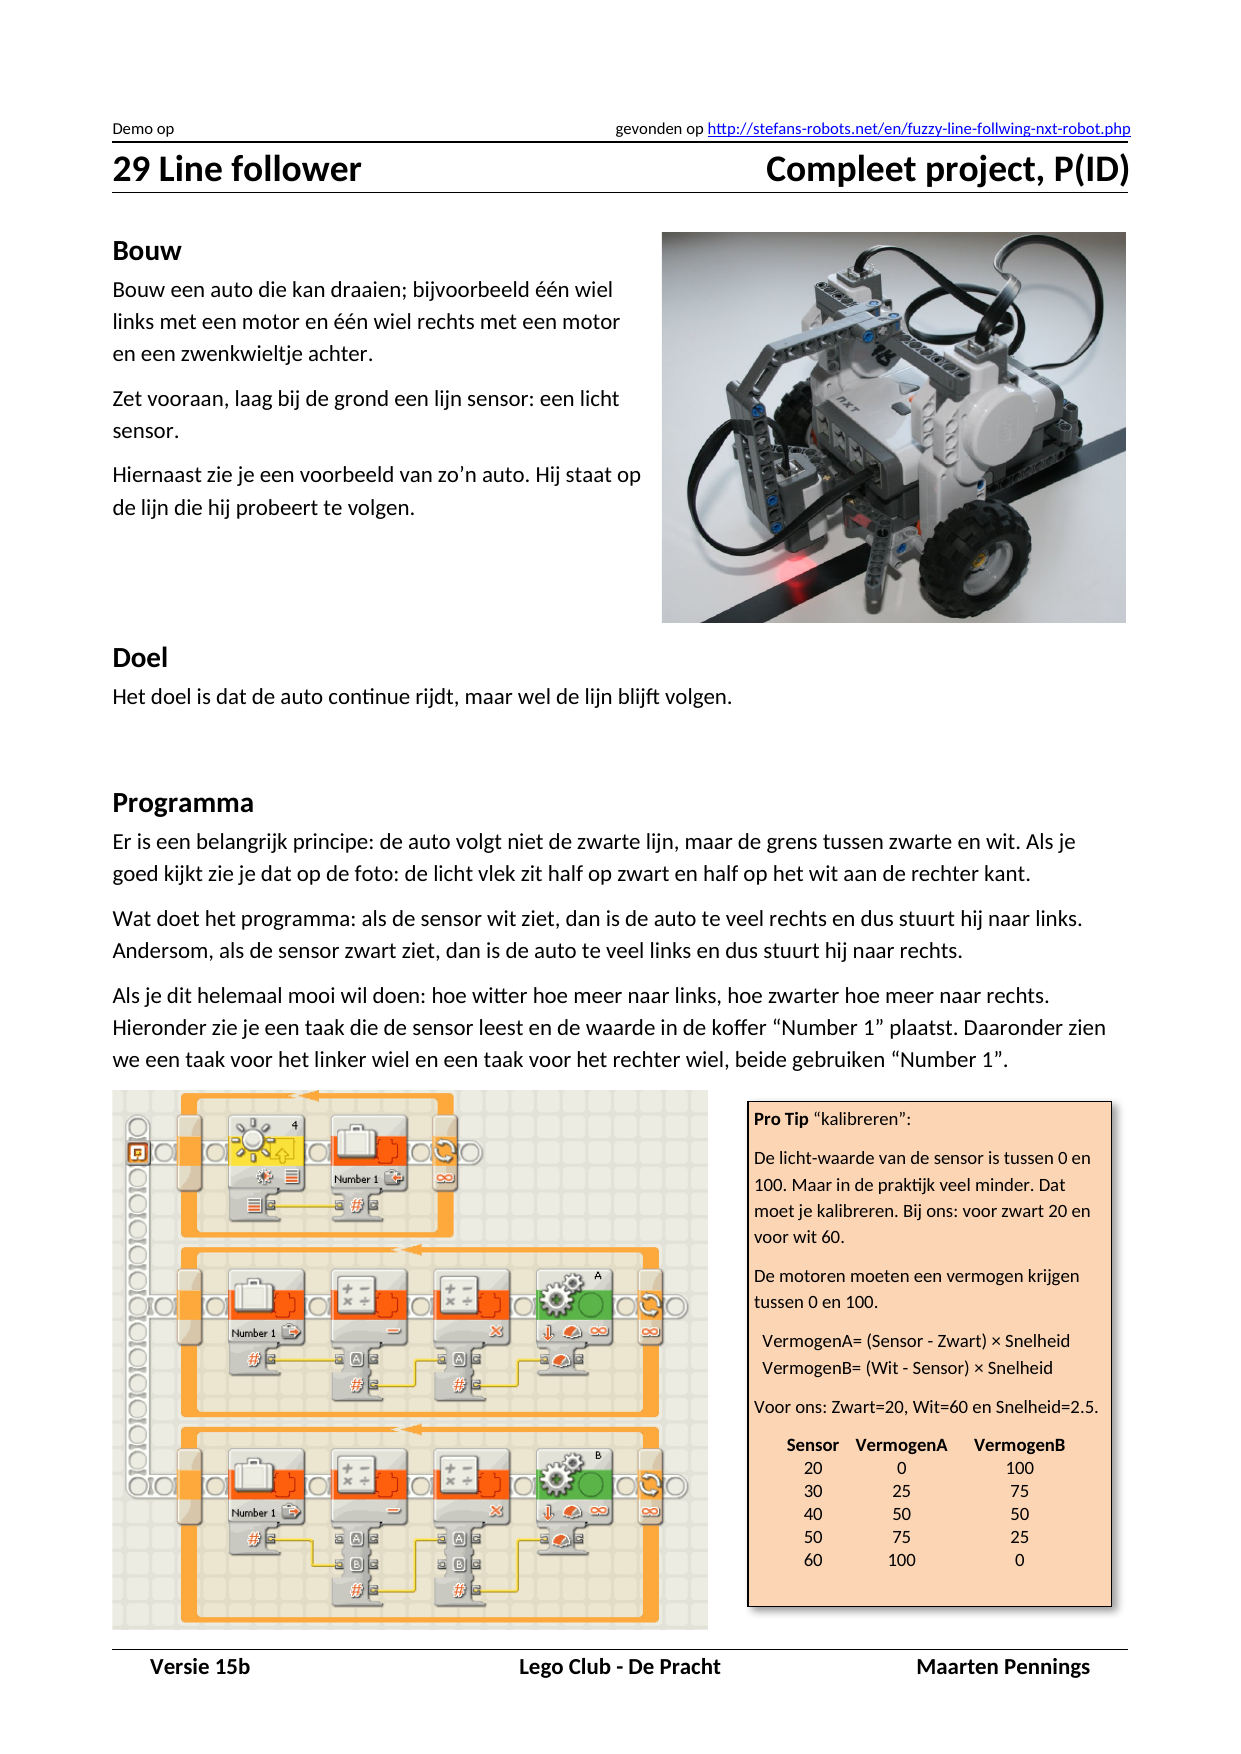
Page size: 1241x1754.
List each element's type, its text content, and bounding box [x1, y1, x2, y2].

text Bouw [112, 232, 661, 267]
text Doel [112, 639, 1128, 675]
picture [112, 1090, 708, 1630]
text Zet vooraan, laag bij de grond een lijn sensor: een licht sensor. [112, 384, 644, 444]
text Programma [112, 784, 1128, 820]
text Bouw een auto die kan draaien; bijvoorbeeld één wiel links met een motor en één wiel rechts met een motor en een zwenkwieltje achter. [112, 275, 644, 367]
text Wat doet het programma: als de sensor wit ziet, dan is de auto te veel rechts en dus stuurt hij naar links. Andersom, als de sensor zwart ziet, dan is de auto te veel links en dus stuurt hij naar rechts. [112, 904, 1128, 964]
picture [661, 232, 1126, 623]
text Demo op gevonden op http://stefans-robots.net/en/fuzzy-line-follwing-nxt-robot.php [112, 118, 1128, 138]
text Als je dit helemaal mooi wil doen: hoe witter hoe meer naar links, hoe zwarter hoe meer naar rechts. Hieronder zie je een taak die de sensor leest en de waarde in de koffer “Number 1” plaatst. Daaronder zien we een taak voor het linker wiel en een taak voor het rechter wiel, beide gebruiken “Number 1”. [112, 981, 1128, 1073]
text 29 Line follower Compleet project, P(ID) [112, 143, 1128, 192]
text Er is een belangrijk principe: de auto volgt niet de zwarte lijn, maar de grens tussen zwarte en wit. Als je goed kijkt zie je dat op de foto: de licht vlek zit half op zwart en half op het wit aan de rechter kant. [112, 827, 1128, 887]
text Het doel is dat de auto continue rijdt, maar wel de lijn blijft volgen. [112, 682, 1128, 710]
text Hiernaast zie je een voorbeeld van zo’n auto. Hij staat op de lijn die hij probeert te volgen. [112, 461, 644, 521]
